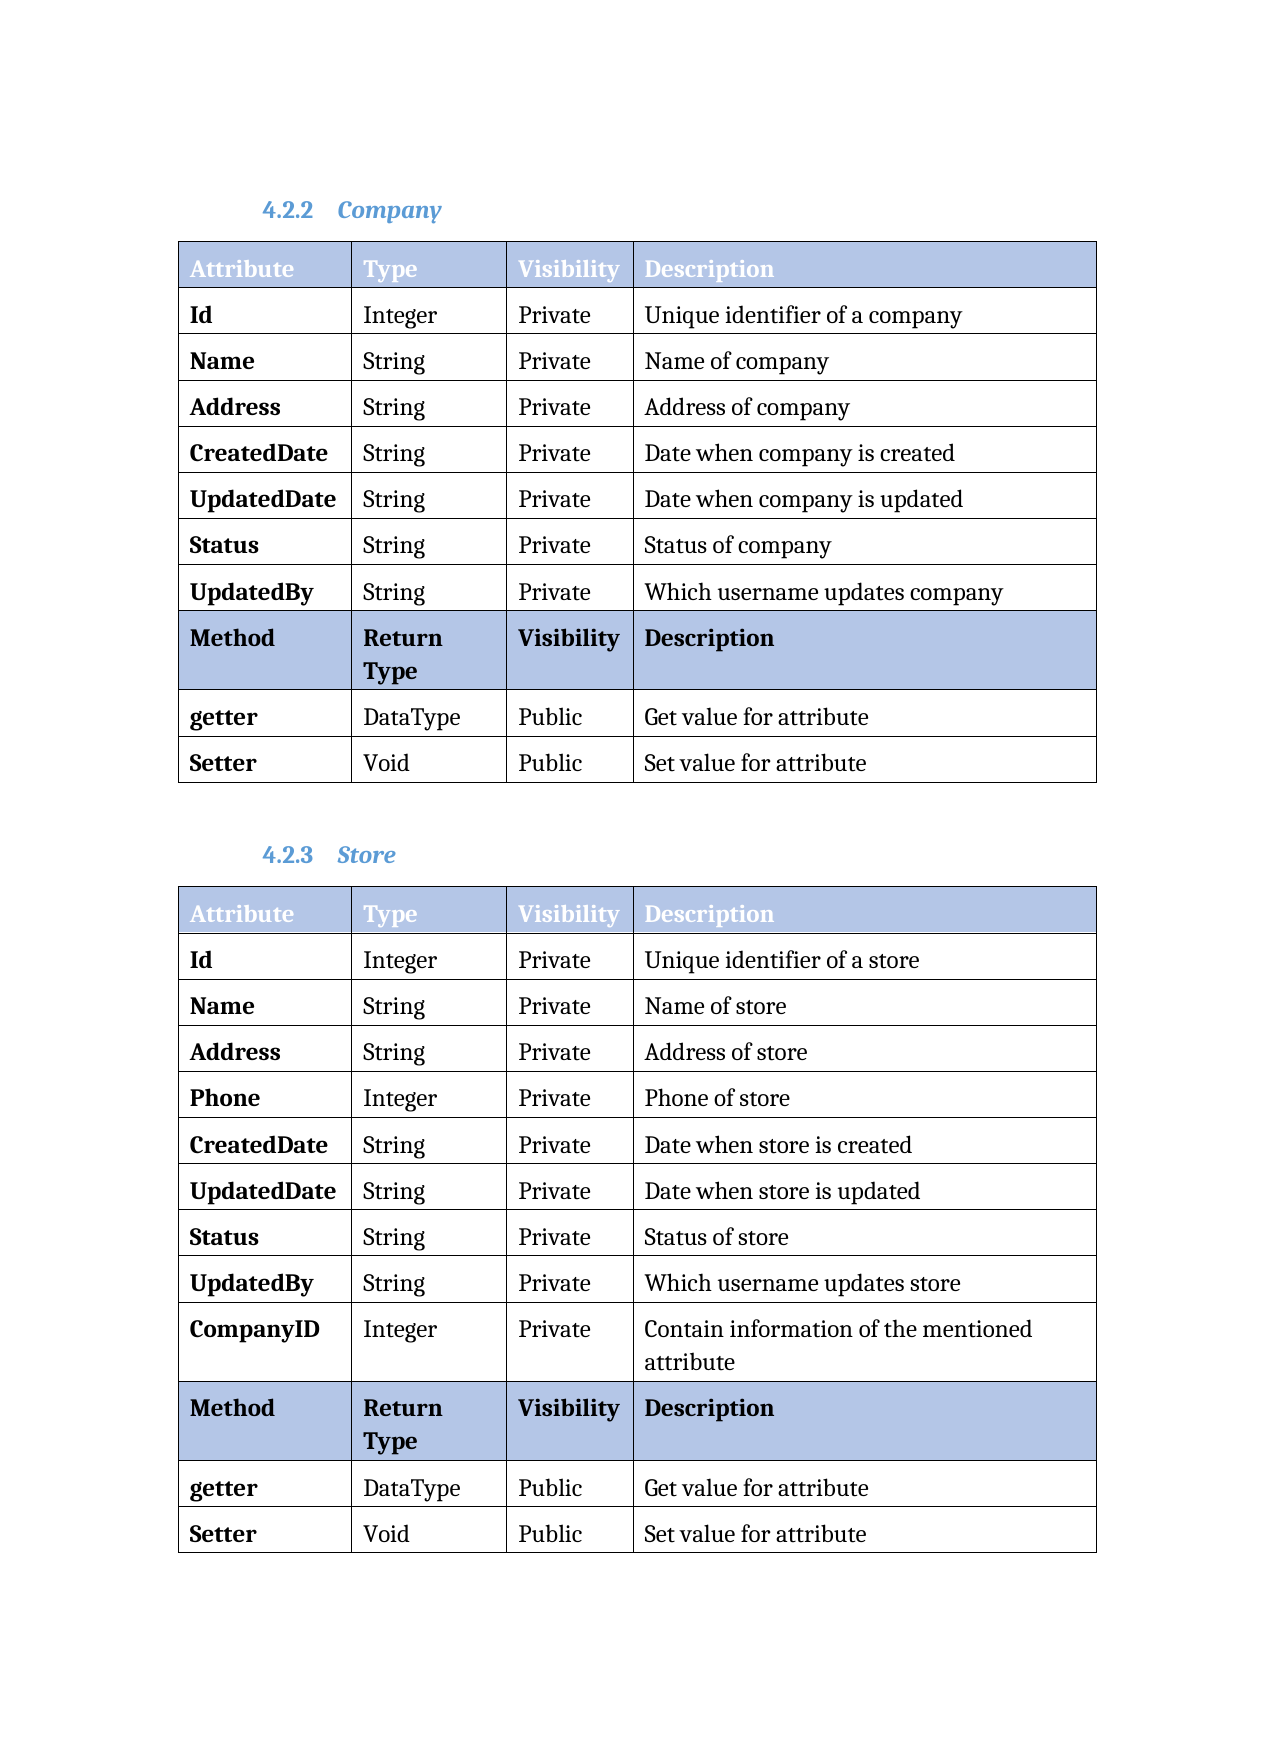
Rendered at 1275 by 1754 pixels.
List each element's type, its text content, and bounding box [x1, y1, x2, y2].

table_cell Return Type [352, 611, 506, 689]
table_header Type [352, 887, 506, 932]
table_cell Return Type [352, 1382, 506, 1460]
text Company [262, 196, 1125, 224]
table_cell String [352, 1164, 506, 1209]
table_cell Integer [352, 1072, 506, 1117]
table_cell Contain information of the mentioned attribute [634, 1303, 1096, 1381]
table_cell UpdatedBy [179, 1256, 351, 1302]
table_cell Private [507, 565, 633, 610]
table_cell String [352, 565, 506, 610]
table_cell UpdatedDate [179, 1164, 351, 1209]
table_cell String [352, 381, 506, 426]
table_cell getter [179, 690, 351, 736]
table_cell Private [507, 980, 633, 1025]
table_cell Setter [179, 737, 351, 782]
table_cell String [352, 519, 506, 564]
table_cell Void [352, 737, 506, 782]
table_cell Date when store is updated [634, 1164, 1096, 1209]
table_cell UpdatedDate [179, 473, 351, 518]
table_cell Private [507, 1210, 633, 1255]
table_cell DataType [352, 1461, 506, 1506]
table_header Type [352, 242, 506, 287]
table_header Description [634, 242, 1096, 287]
table_cell CompanyID [179, 1303, 351, 1381]
table_cell Private [507, 334, 633, 379]
table_cell Unique identifier of a company [634, 288, 1096, 333]
table_header Visibility [507, 242, 633, 287]
table_cell Status of store [634, 1210, 1096, 1255]
table_cell Date when store is created [634, 1118, 1096, 1163]
table_header Description [634, 887, 1096, 932]
table_cell Status [179, 519, 351, 564]
table_cell String [352, 1118, 506, 1163]
table_cell String [352, 1026, 506, 1071]
table_header Attribute [179, 887, 351, 932]
table_cell Id [179, 288, 351, 333]
table_cell Set value for attribute [634, 1507, 1096, 1552]
table_cell DataType [352, 690, 506, 736]
table_cell Public [507, 1461, 633, 1506]
table_cell Description [634, 611, 1096, 689]
table_cell Unique identifier of a store [634, 934, 1096, 978]
table_cell String [352, 334, 506, 379]
table_cell Public [507, 690, 633, 736]
table_cell CreatedDate [179, 1118, 351, 1163]
table_cell Private [507, 1026, 633, 1071]
table_cell Private [507, 1072, 633, 1117]
table_cell Integer [352, 288, 506, 333]
table_cell Private [507, 381, 633, 426]
table_cell Address [179, 1026, 351, 1071]
table_cell getter [179, 1461, 351, 1506]
table_cell Address of company [634, 381, 1096, 426]
table_cell Which username updates store [634, 1256, 1096, 1302]
table_cell Get value for attribute [634, 690, 1096, 736]
table_cell Setter [179, 1507, 351, 1552]
table_cell Get value for attribute [634, 1461, 1096, 1506]
table_cell String [352, 980, 506, 1025]
table_cell Name of store [634, 980, 1096, 1025]
table_cell Description [634, 1382, 1096, 1460]
table_cell Name [179, 980, 351, 1025]
table_cell Visibility [507, 1382, 633, 1460]
table_cell Phone [179, 1072, 351, 1117]
table_cell Name [179, 334, 351, 379]
table_cell String [352, 1256, 506, 1302]
table_cell Integer [352, 934, 506, 978]
table_cell Public [507, 737, 633, 782]
table_cell Visibility [507, 611, 633, 689]
table_cell Status [179, 1210, 351, 1255]
table_cell Date when company is created [634, 427, 1096, 472]
table_cell Set value for attribute [634, 737, 1096, 782]
text Store [262, 841, 1125, 869]
table_cell Address [179, 381, 351, 426]
table_cell Private [507, 519, 633, 564]
table_cell String [352, 1210, 506, 1255]
table_cell Id [179, 934, 351, 978]
table_cell Private [507, 1303, 633, 1381]
table_cell Name of company [634, 334, 1096, 379]
table_cell CreatedDate [179, 427, 351, 472]
table_cell Private [507, 934, 633, 978]
table_cell String [352, 473, 506, 518]
table_cell Which username updates company [634, 565, 1096, 610]
table_cell Public [507, 1507, 633, 1552]
table_cell Private [507, 427, 633, 472]
table_cell Method [179, 611, 351, 689]
table_cell Method [179, 1382, 351, 1460]
table_header Visibility [507, 887, 633, 932]
table_cell Address of store [634, 1026, 1096, 1071]
table_cell Status of company [634, 519, 1096, 564]
table_cell Integer [352, 1303, 506, 1381]
table_cell Phone of store [634, 1072, 1096, 1117]
table_cell Private [507, 1256, 633, 1302]
table_cell Private [507, 473, 633, 518]
table_cell Private [507, 1118, 633, 1163]
table_header Attribute [179, 242, 351, 287]
table_cell UpdatedBy [179, 565, 351, 610]
table_cell String [352, 427, 506, 472]
table_cell Private [507, 1164, 633, 1209]
table_cell Private [507, 288, 633, 333]
table_cell Date when company is updated [634, 473, 1096, 518]
table_cell Void [352, 1507, 506, 1552]
